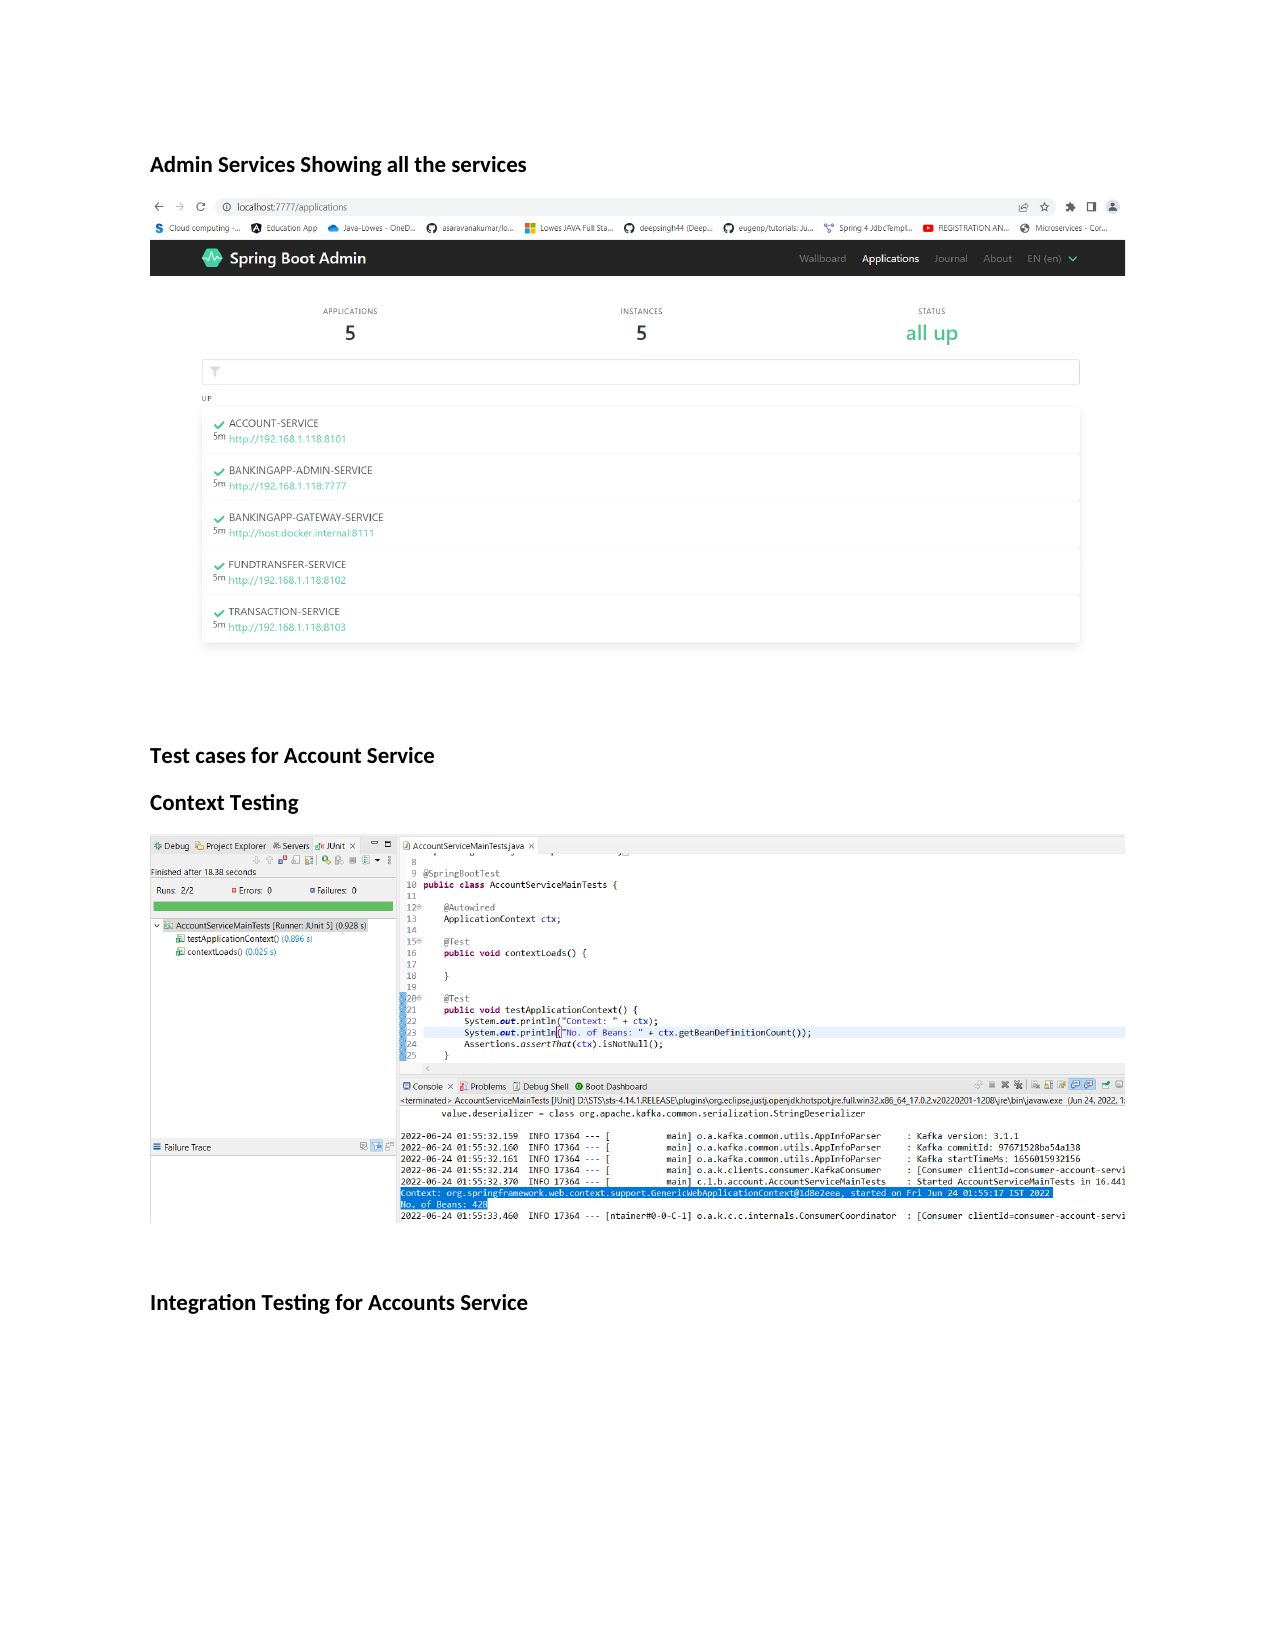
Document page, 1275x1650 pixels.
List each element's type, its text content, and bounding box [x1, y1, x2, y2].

text Context Testing [150, 788, 1125, 816]
text Admin Services Showing all the services [150, 150, 1125, 178]
text Integration Testing for Accounts Service [150, 1288, 1125, 1316]
picture [150, 834, 1125, 1223]
picture [150, 196, 1125, 675]
text Test cases for Account Service [150, 741, 1125, 769]
